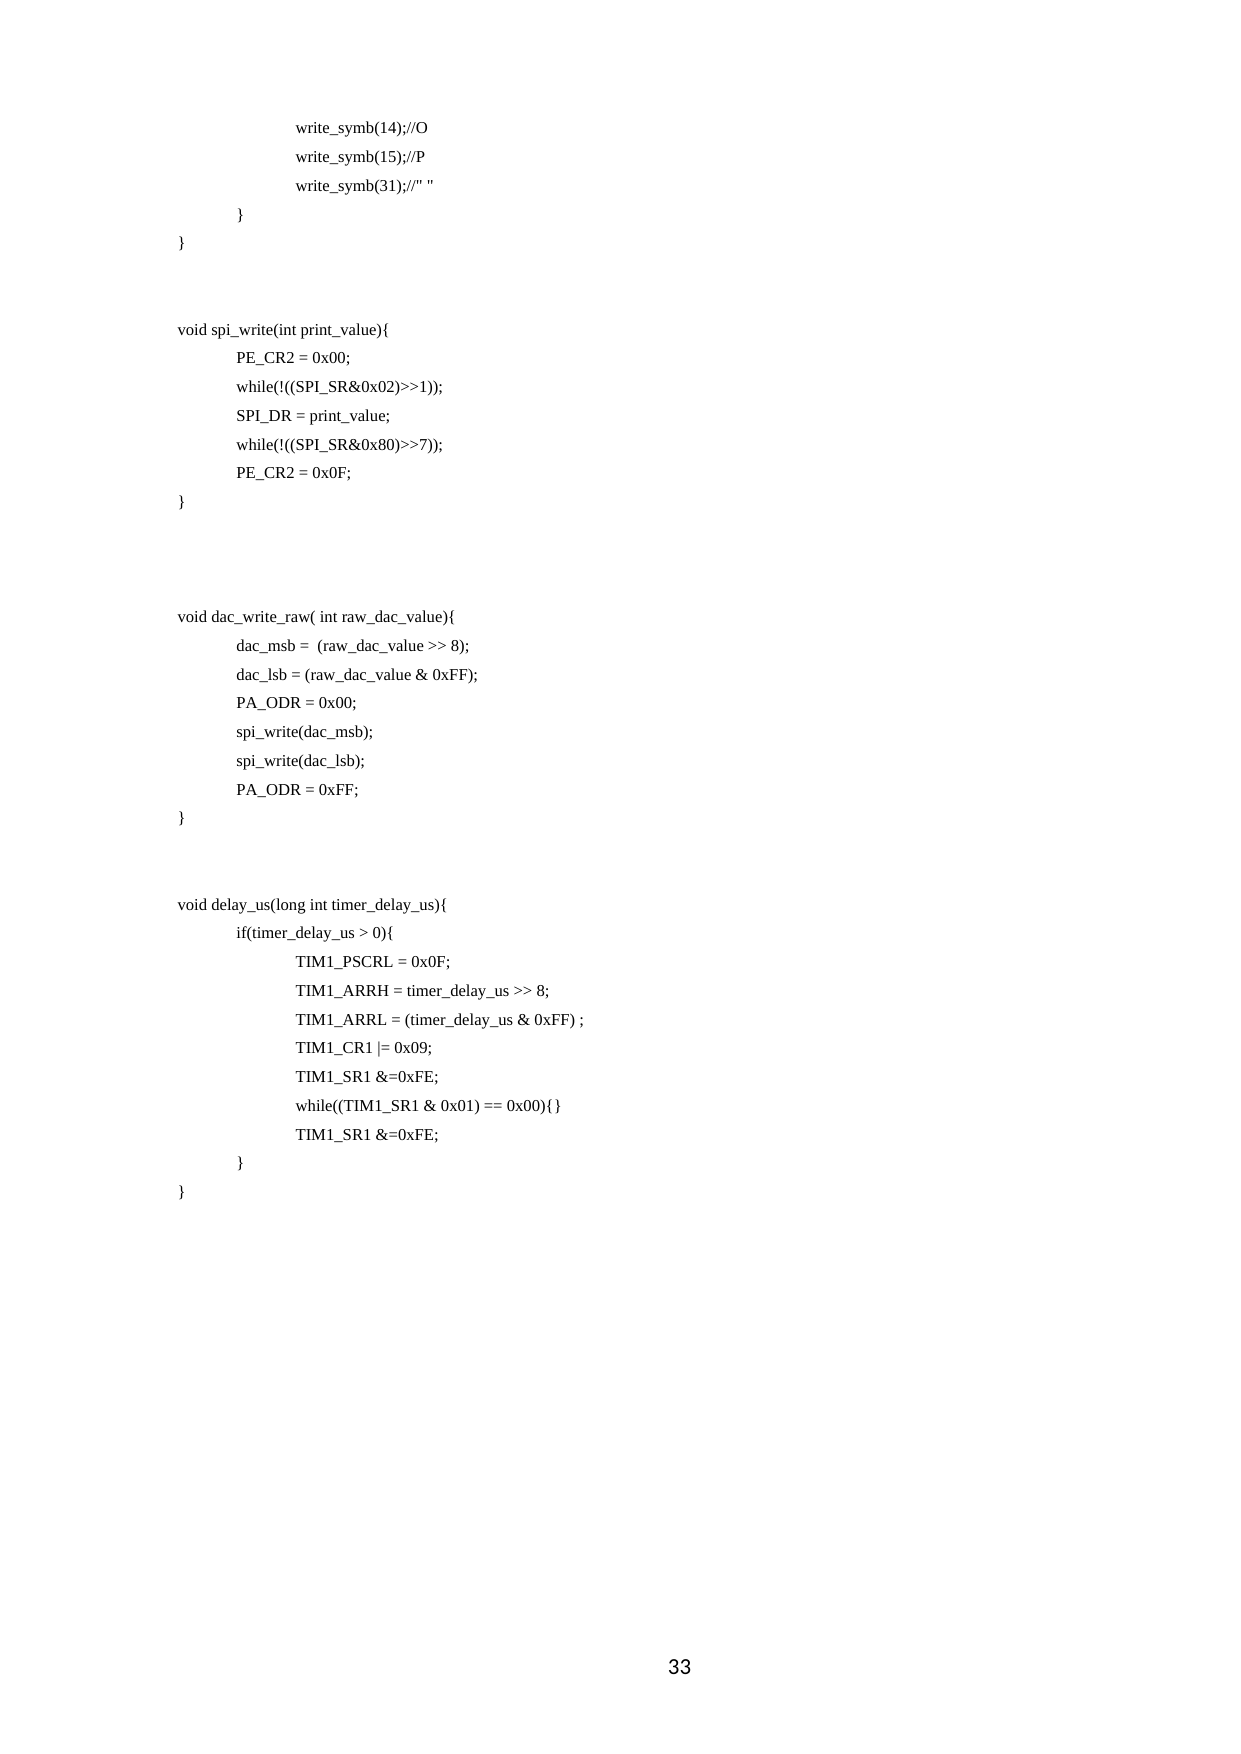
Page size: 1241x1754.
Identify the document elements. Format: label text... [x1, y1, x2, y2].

list void spi_write(int print_value){ [177, 319, 1181, 338]
list } [177, 1153, 1181, 1172]
list PA_ODR = 0x00; [177, 693, 1181, 712]
list PE_CR2 = 0x0F; [177, 463, 1181, 482]
list PE_CR2 = 0x00; [177, 348, 1181, 367]
list TIM1_ARRH = timer_delay_us >> 8; [177, 981, 1181, 1000]
list } [177, 204, 1181, 223]
list } [177, 492, 1181, 511]
list TIM1_CR1 |= 0x09; [177, 1038, 1181, 1057]
list } [177, 808, 1181, 827]
list PA_ODR = 0xFF; [177, 779, 1181, 798]
list TIM1_ARRL = (timer_delay_us & 0xFF) ; [177, 1009, 1181, 1028]
list } [177, 1182, 1181, 1201]
list if(timer_delay_us > 0){ [177, 923, 1181, 942]
list SPI_DR = print_value; [177, 406, 1181, 425]
list while(!((SPI_SR&0x80)>>7)); [177, 434, 1181, 453]
list while(!((SPI_SR&0x02)>>1)); [177, 377, 1181, 396]
list } [177, 233, 1181, 252]
list TIM1_SR1 &=0xFE; [177, 1067, 1181, 1086]
list dac_msb = (raw_dac_value >> 8); [177, 636, 1181, 655]
list dac_lsb = (raw_dac_value & 0xFF); [177, 664, 1181, 683]
list write_symb(31);//" " [177, 176, 1181, 195]
list spi_write(dac_msb); [177, 722, 1181, 741]
list write_symb(15);//P [177, 147, 1181, 166]
list while((TIM1_SR1 & 0x01) == 0x00){} [177, 1096, 1181, 1115]
list void dac_write_raw( int raw_dac_value){ [177, 607, 1181, 626]
list spi_write(dac_lsb); [177, 751, 1181, 770]
list write_symb(14);//O [177, 118, 1181, 137]
list TIM1_PSCRL = 0x0F; [177, 952, 1181, 971]
list void delay_us(long int timer_delay_us){ [177, 894, 1181, 913]
list TIM1_SR1 &=0xFE; [177, 1124, 1181, 1143]
